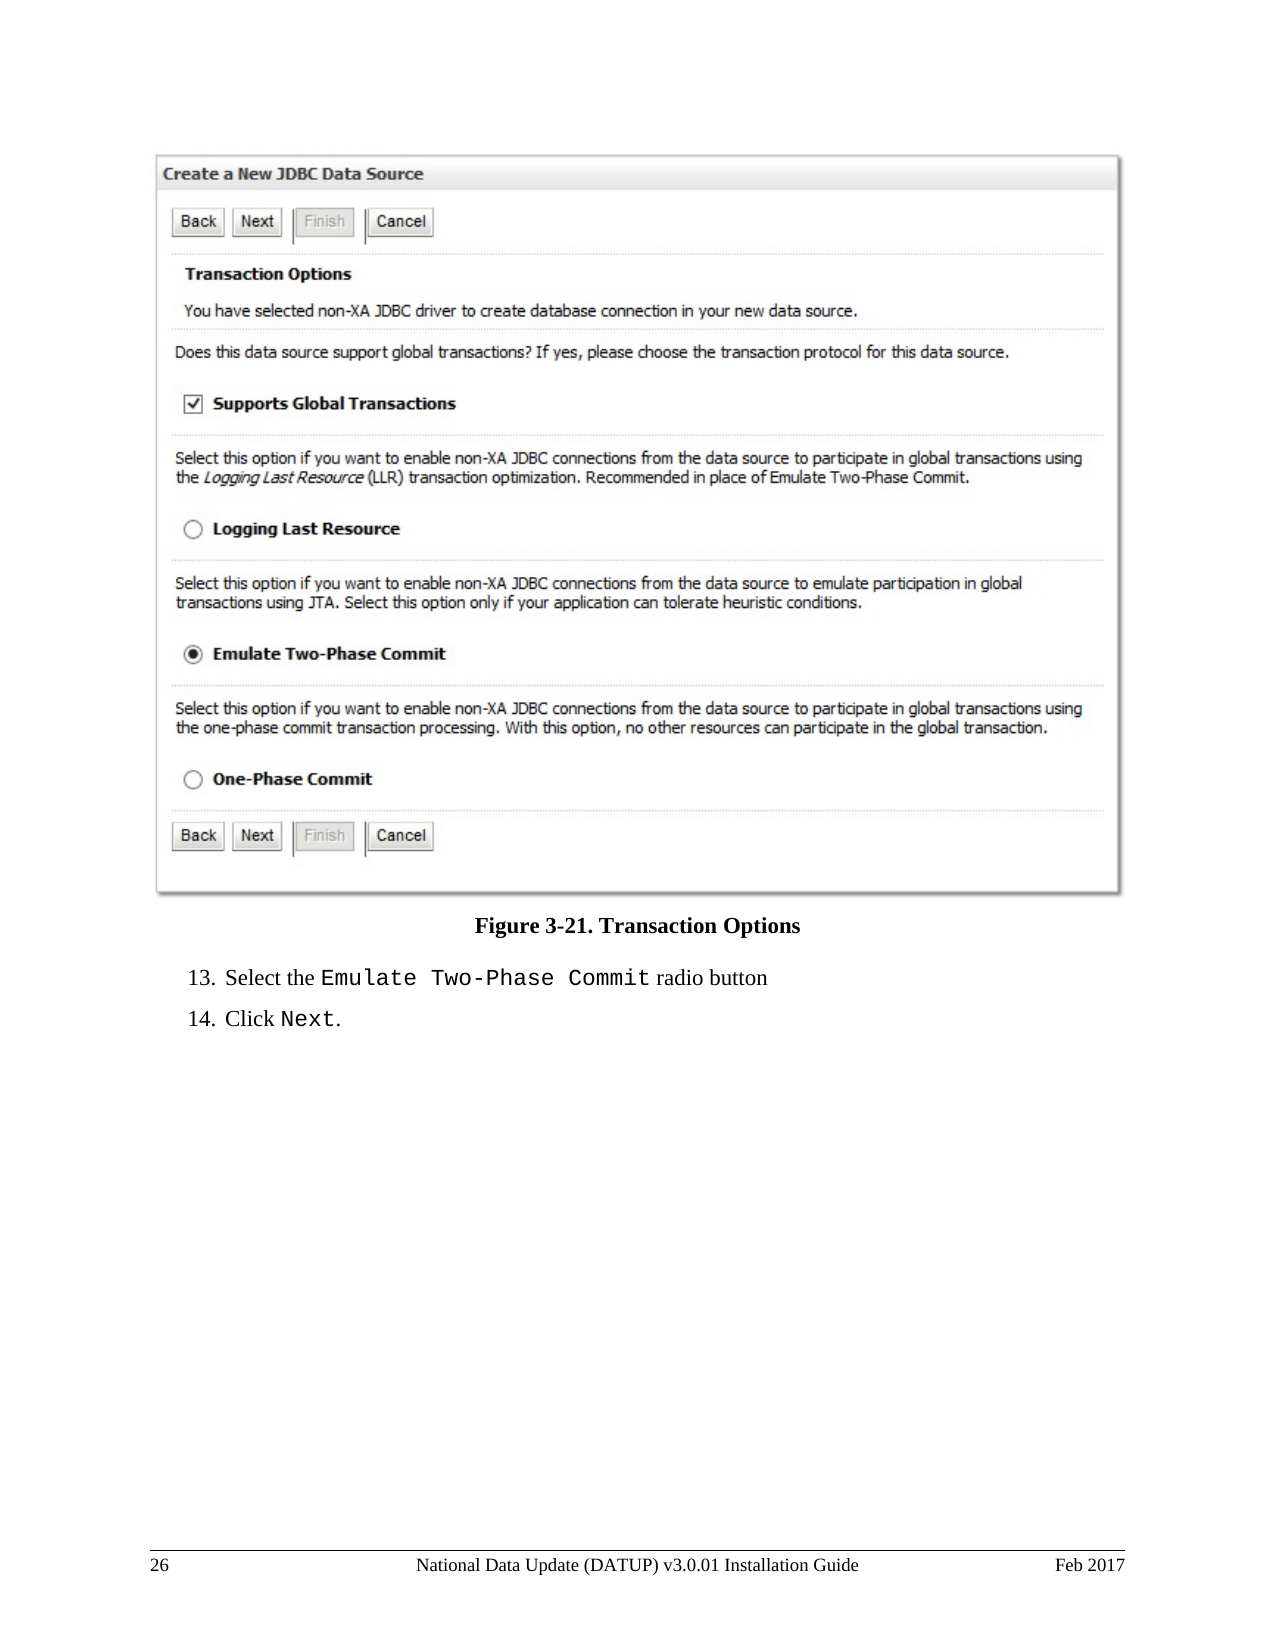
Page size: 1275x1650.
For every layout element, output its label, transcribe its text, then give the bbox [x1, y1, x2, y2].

list Click Next. [187, 1004, 1125, 1033]
picture [150, 150, 1125, 900]
list Select the Emulate Two-Phase Commit radio button [187, 964, 1125, 992]
